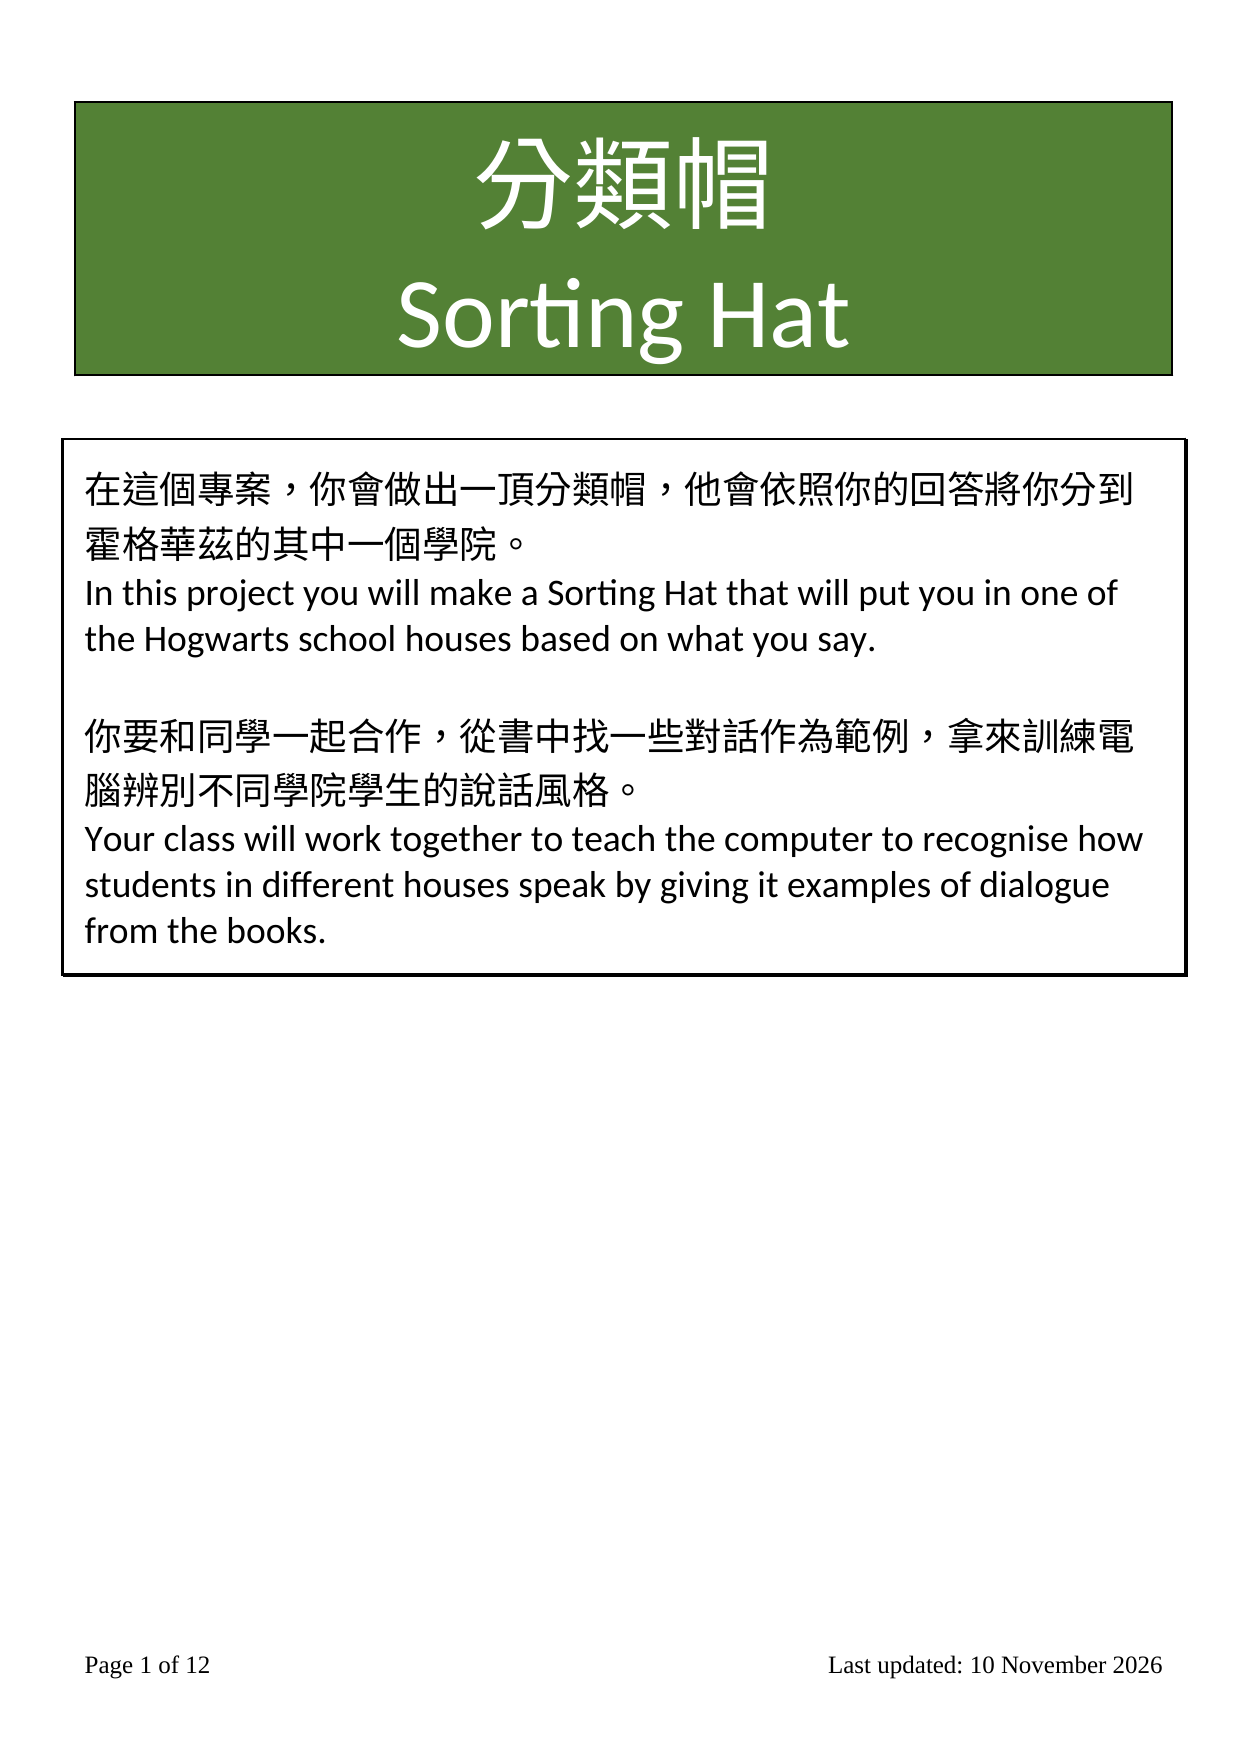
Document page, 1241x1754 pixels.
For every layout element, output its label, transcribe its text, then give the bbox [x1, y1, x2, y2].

text 你要和同學一起合作，從書中找一些對話作為範例，拿來訓練電腦辨別不同學院學生的說話風格。 [84, 706, 1163, 792]
text In this project you will make a Sorting Hat that will put you in one of the Hogwarts school houses based on what you say. [84, 569, 1163, 661]
text Sorting Hat [76, 246, 1171, 374]
text 在這個專案，你會做出一頂分類帽，他會依照你的回答將你分到霍格華茲的其中一個學院。 [64, 440, 1184, 569]
text Your class will work together to teach the computer to recognise how students in different houses speak by giving it examples of dialogue from the books. [64, 792, 1184, 973]
text 分類帽 [76, 103, 1171, 246]
